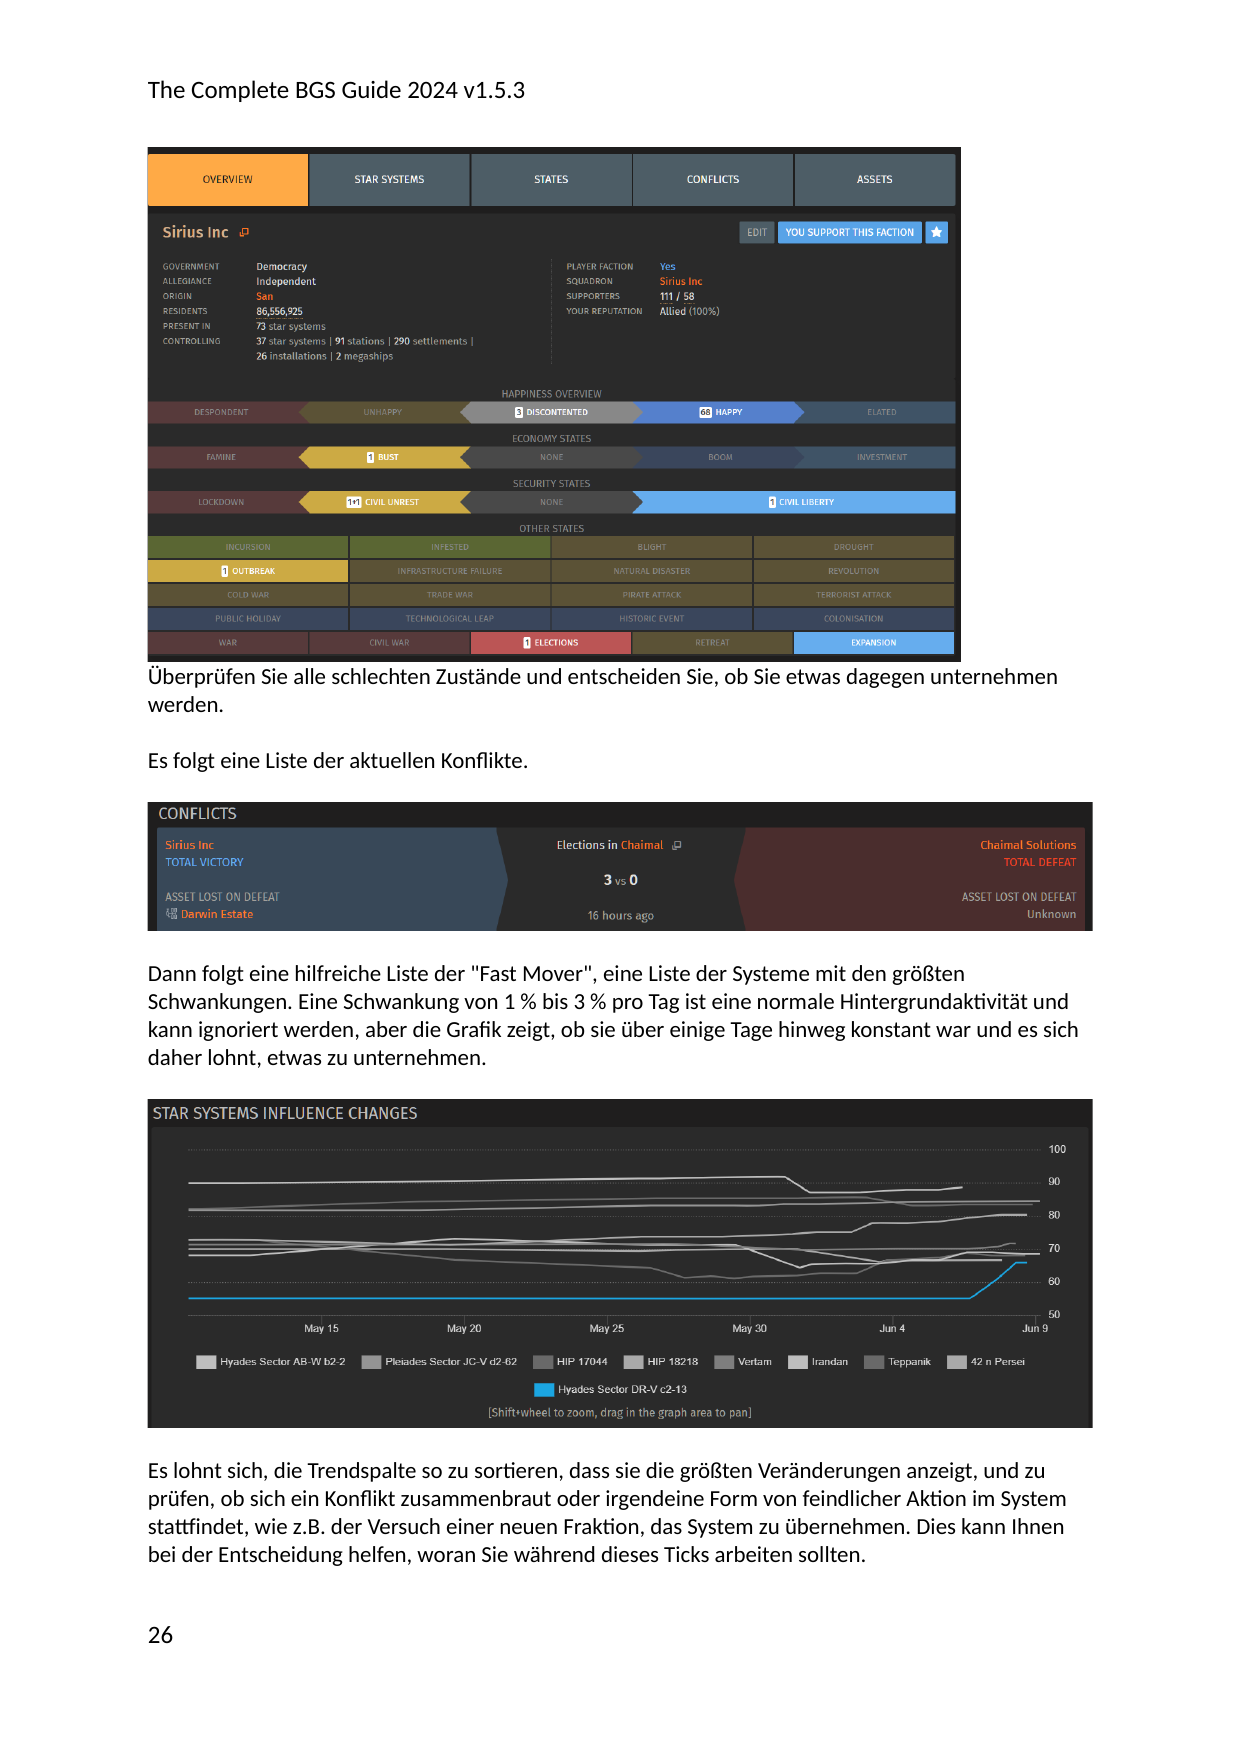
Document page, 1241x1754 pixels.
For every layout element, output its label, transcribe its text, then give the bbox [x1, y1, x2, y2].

picture [147, 147, 961, 662]
picture [147, 1099, 1093, 1428]
text Überprüfen Sie alle schlechten Zustände und entscheiden Sie, ob Sie etwas dagegen unternehmen werden. [148, 662, 1093, 718]
text Dann folgt eine hilfreiche Liste der "Fast Mover", eine Liste der Systeme mit den größten Schwankungen. Eine Schwankung von 1 % bis 3 % pro Tag ist eine normale Hintergrundaktivität und kann ignoriert werden, aber die Grafik zeigt, ob sie über einige Tage hinweg konstant war und es sich daher lohnt, etwas zu unternehmen. [148, 959, 1093, 1071]
text Es lohnt sich, die Trendspalte so zu sortieren, dass sie die größten Veränderungen anzeigt, und zu prüfen, ob sich ein Konflikt zusammenbraut oder irgendeine Form von feindlicher Aktion im System stattfindet, wie z.B. der Versuch einer neuen Fraktion, das System zu übernehmen. Dies kann Ihnen bei der Entscheidung helfen, woran Sie während dieses Ticks arbeiten sollten. [148, 1456, 1093, 1568]
text Es folgt eine Liste der aktuellen Konflikte. [148, 746, 1093, 774]
picture [147, 802, 1093, 931]
